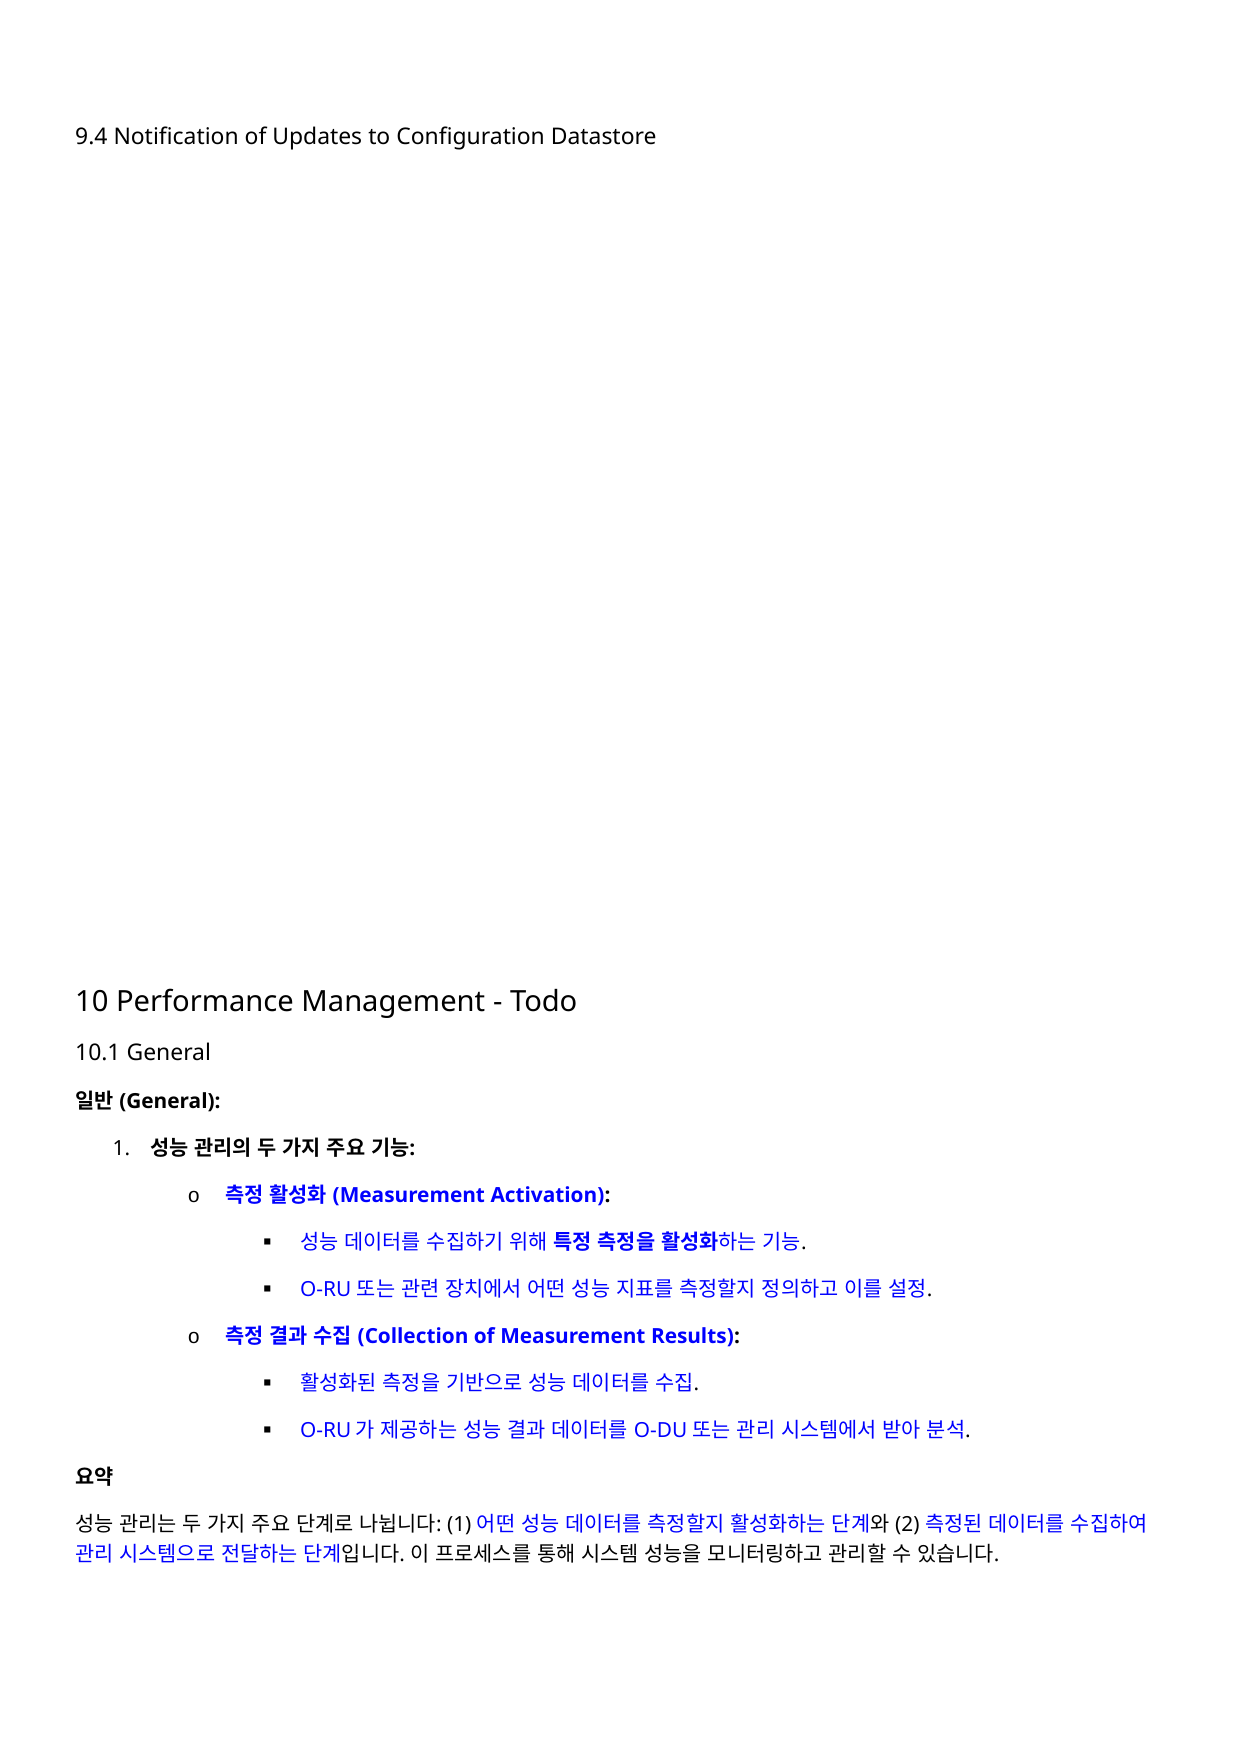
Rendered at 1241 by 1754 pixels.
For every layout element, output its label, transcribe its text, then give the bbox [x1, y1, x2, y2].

list 측정 활성화 (Measurement Activation): [187, 1178, 1165, 1208]
text 성능 관리는 두 가지 주요 단계로 나뉩니다: (1) 어떤 성능 데이터를 측정할지 활성화하는 단계와 (2) 측정된 데이터를 수집하여 관리 시스템으로 전달하는 단계입니다. 이 프로세스를 통해 시스템 성능을 모니터링하고 관리할 수 있습니다. [75, 1507, 1165, 1568]
list O-RU 또는 관련 장치에서 어떤 성능 지표를 측정할지 정의하고 이를 설정. [262, 1272, 1165, 1302]
list 활성화된 측정을 기반으로 성능 데이터를 수집. [262, 1366, 1165, 1397]
subtitle 9.4 Notification of Updates to Configuration Datastore [75, 120, 1165, 151]
list O-RU가 제공하는 성능 결과 데이터를 O-DU 또는 관리 시스템에서 받아 분석. [262, 1413, 1165, 1443]
text 일반 (General): [75, 1084, 1165, 1114]
list 성능 관리의 두 가지 주요 기능: [112, 1131, 1165, 1161]
list 측정 결과 수집 (Collection of Measurement Results): [187, 1319, 1165, 1349]
subtitle 10.1 General [75, 1036, 1165, 1067]
list 성능 데이터를 수집하기 위해 특정 측정을 활성화하는 기능. [262, 1225, 1165, 1256]
text 요약 [75, 1460, 1165, 1490]
subtitle 10 Performance Management - Todo [75, 980, 1165, 1019]
